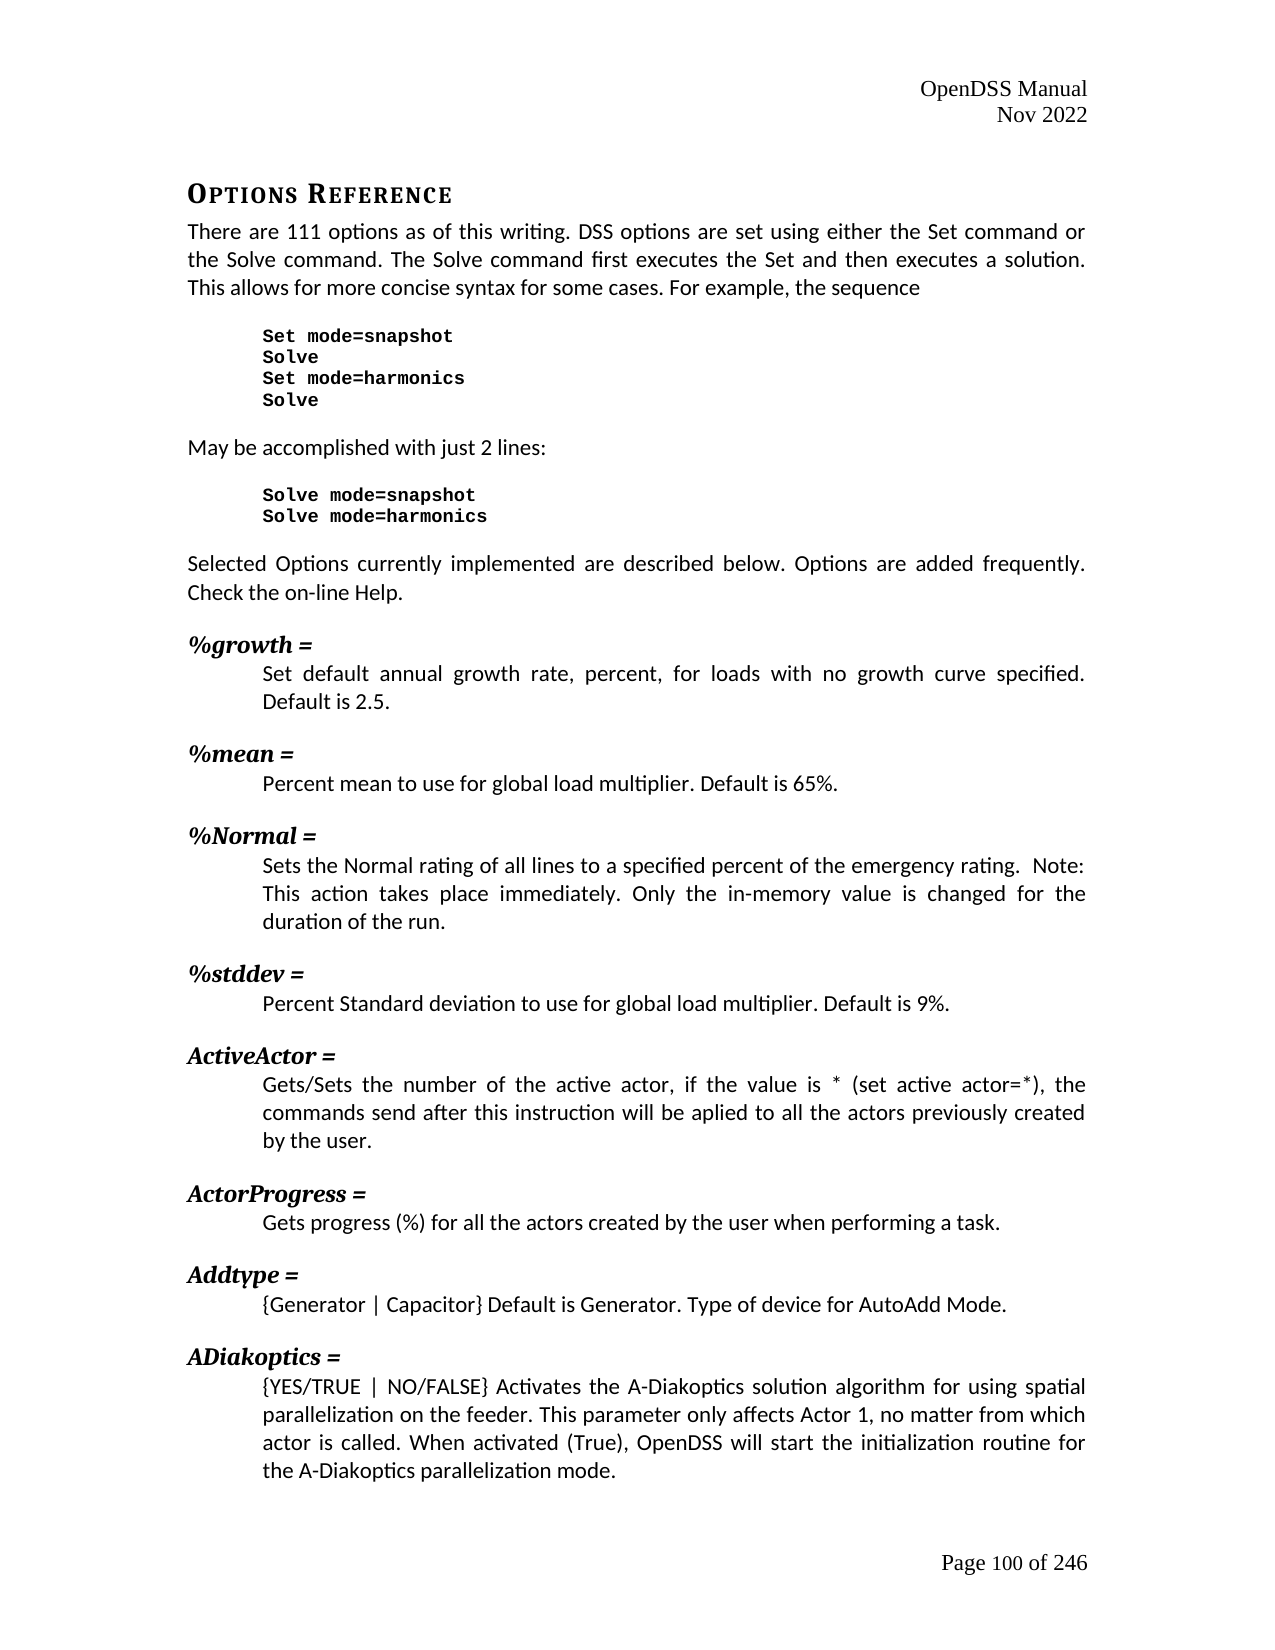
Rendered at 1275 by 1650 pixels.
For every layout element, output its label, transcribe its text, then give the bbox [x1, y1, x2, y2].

subtitle %growth = [187, 631, 1087, 659]
subtitle ActiveActor = [187, 1042, 1087, 1071]
text May be accomplished with just 2 lines: [187, 433, 1087, 461]
text Selected Options currently implemented are described below. Options are added frequently. Check the on-line Help. [187, 549, 1087, 606]
text {YES/TRUE | NO/FALSE} Activates the A-Diakoptics solution algorithm for using spatial parallelization on the feeder. This parameter only affects Actor 1, no matter from which actor is called. When activated (True), OpenDSS will start the initialization routine for the A-Diakoptics parallelization mode. [262, 1372, 1087, 1484]
subtitle Addtype = [187, 1261, 1087, 1290]
text {Generator | Capacitor} Default is Generator. Type of device for AutoAdd Mode. [262, 1290, 1087, 1318]
text Solve mode=snapshot [262, 486, 1087, 507]
subtitle %mean = [187, 740, 1087, 769]
text Set mode=harmonics [262, 369, 1087, 390]
subtitle ADiakoptics = [187, 1343, 1087, 1372]
text Percent Standard deviation to use for global load multiplier. Default is 9%. [262, 989, 1087, 1017]
text Gets/Sets the number of the active actor, if the value is * (set active actor=*), the commands send after this instruction will be aplied to all the actors previously created by the user. [262, 1071, 1087, 1154]
text Solve [262, 348, 1087, 369]
text Solve [262, 390, 1087, 412]
subtitle ActorProgress = [187, 1179, 1087, 1208]
subtitle Options Reference [187, 178, 1087, 211]
text Set mode=snapshot [262, 327, 1087, 348]
text Set default annual growth rate, percent, for loads with no growth curve specified. Default is 2.5. [262, 659, 1087, 715]
text Solve mode=harmonics [262, 507, 1087, 528]
text Percent mean to use for global load multiplier. Default is 65%. [262, 769, 1087, 797]
text Sets the rating of all lines to a specified percent of the emergency rating. Note: This action takes place immediately. Only the in-memory value is changed for the duration of the run. [262, 851, 1087, 935]
text There are 111 options as of this writing. DSS options are set using either the Set command or the Solve command. The Solve command first executes the Set and then executes a solution. This allows for more concise syntax for some cases. For example, the sequence [187, 217, 1087, 302]
text Gets progress (%) for all the actors created by the user when performing a task. [262, 1208, 1087, 1236]
subtitle % = [187, 822, 1087, 851]
subtitle %stddev = [187, 960, 1087, 989]
